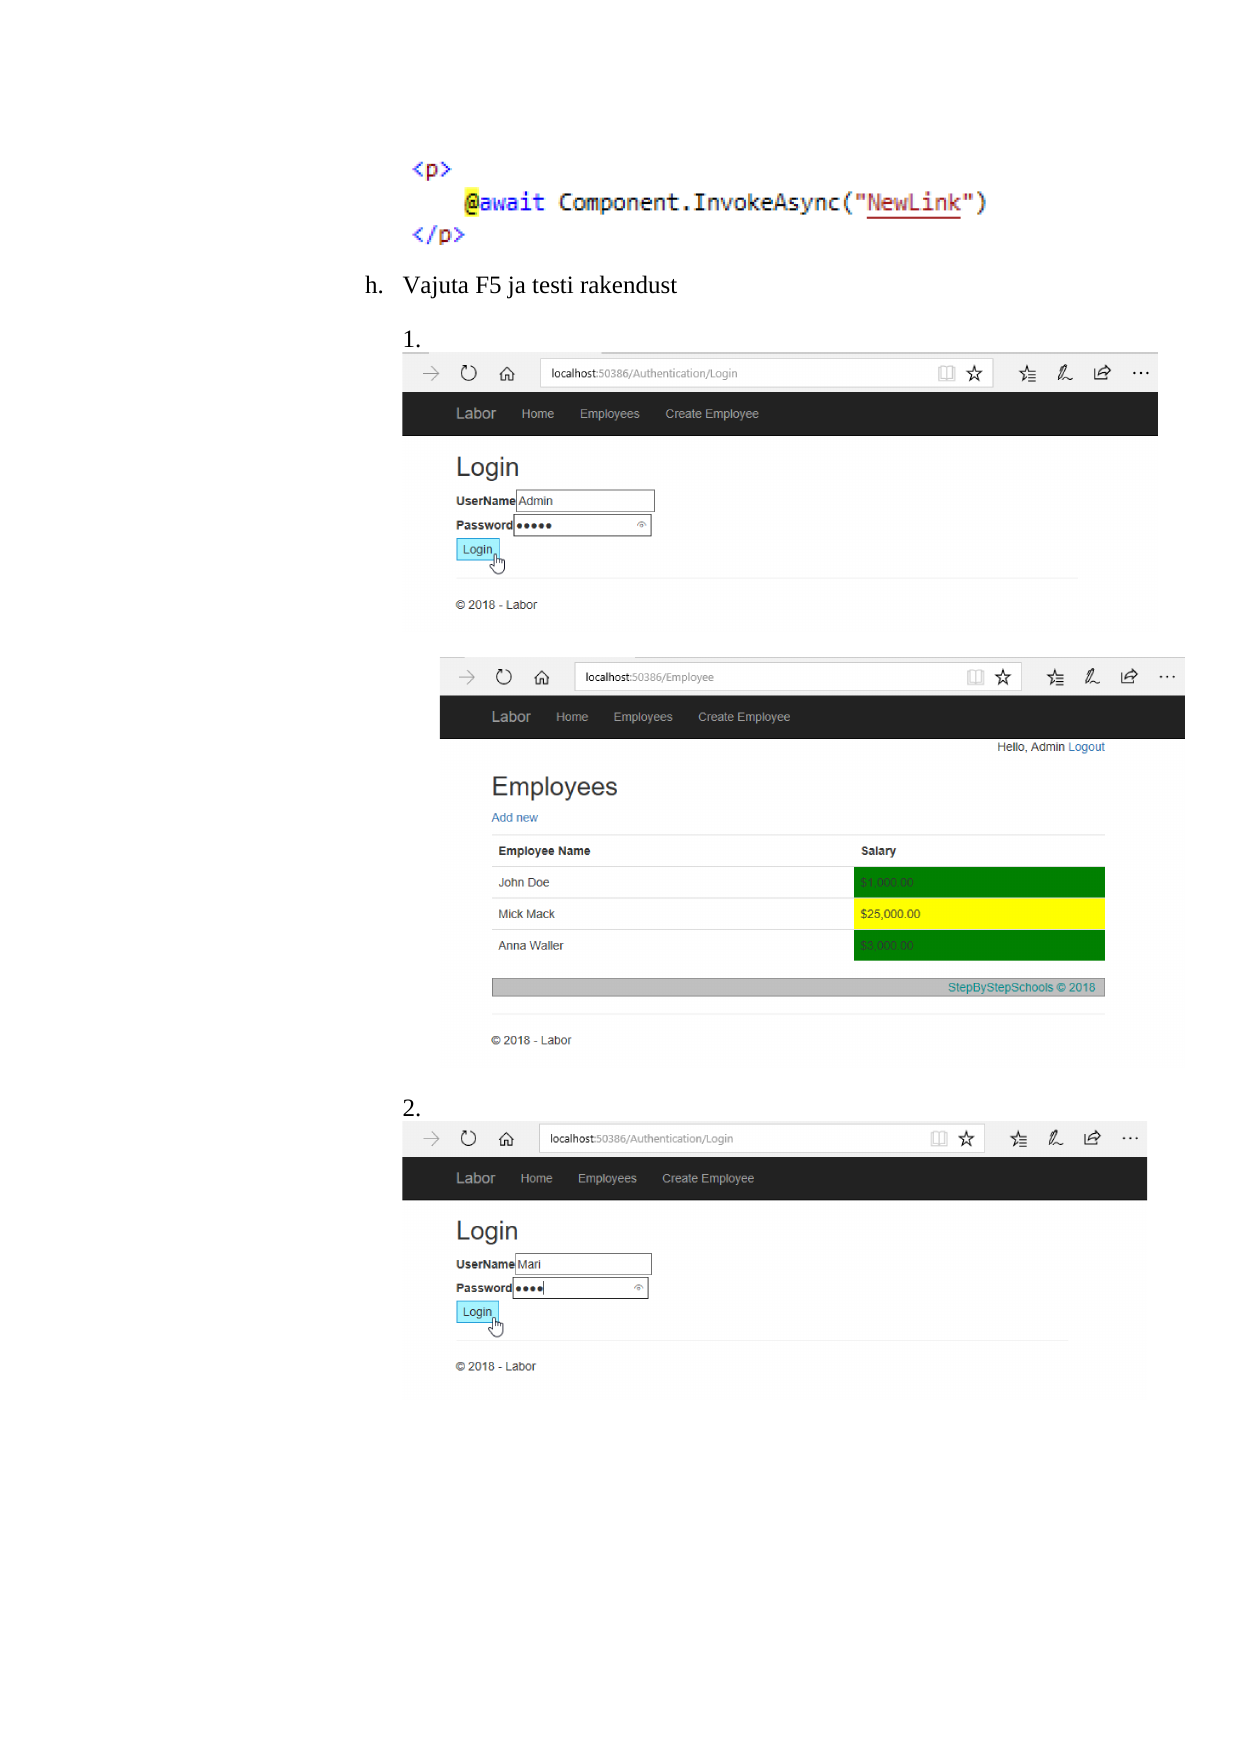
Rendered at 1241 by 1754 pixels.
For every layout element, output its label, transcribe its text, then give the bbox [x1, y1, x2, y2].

picture [439, 657, 1185, 1068]
picture [402, 147, 1019, 245]
list Vajuta F5 ja testi rakendust [365, 270, 1063, 299]
picture [402, 1121, 1148, 1400]
picture [402, 352, 1158, 632]
